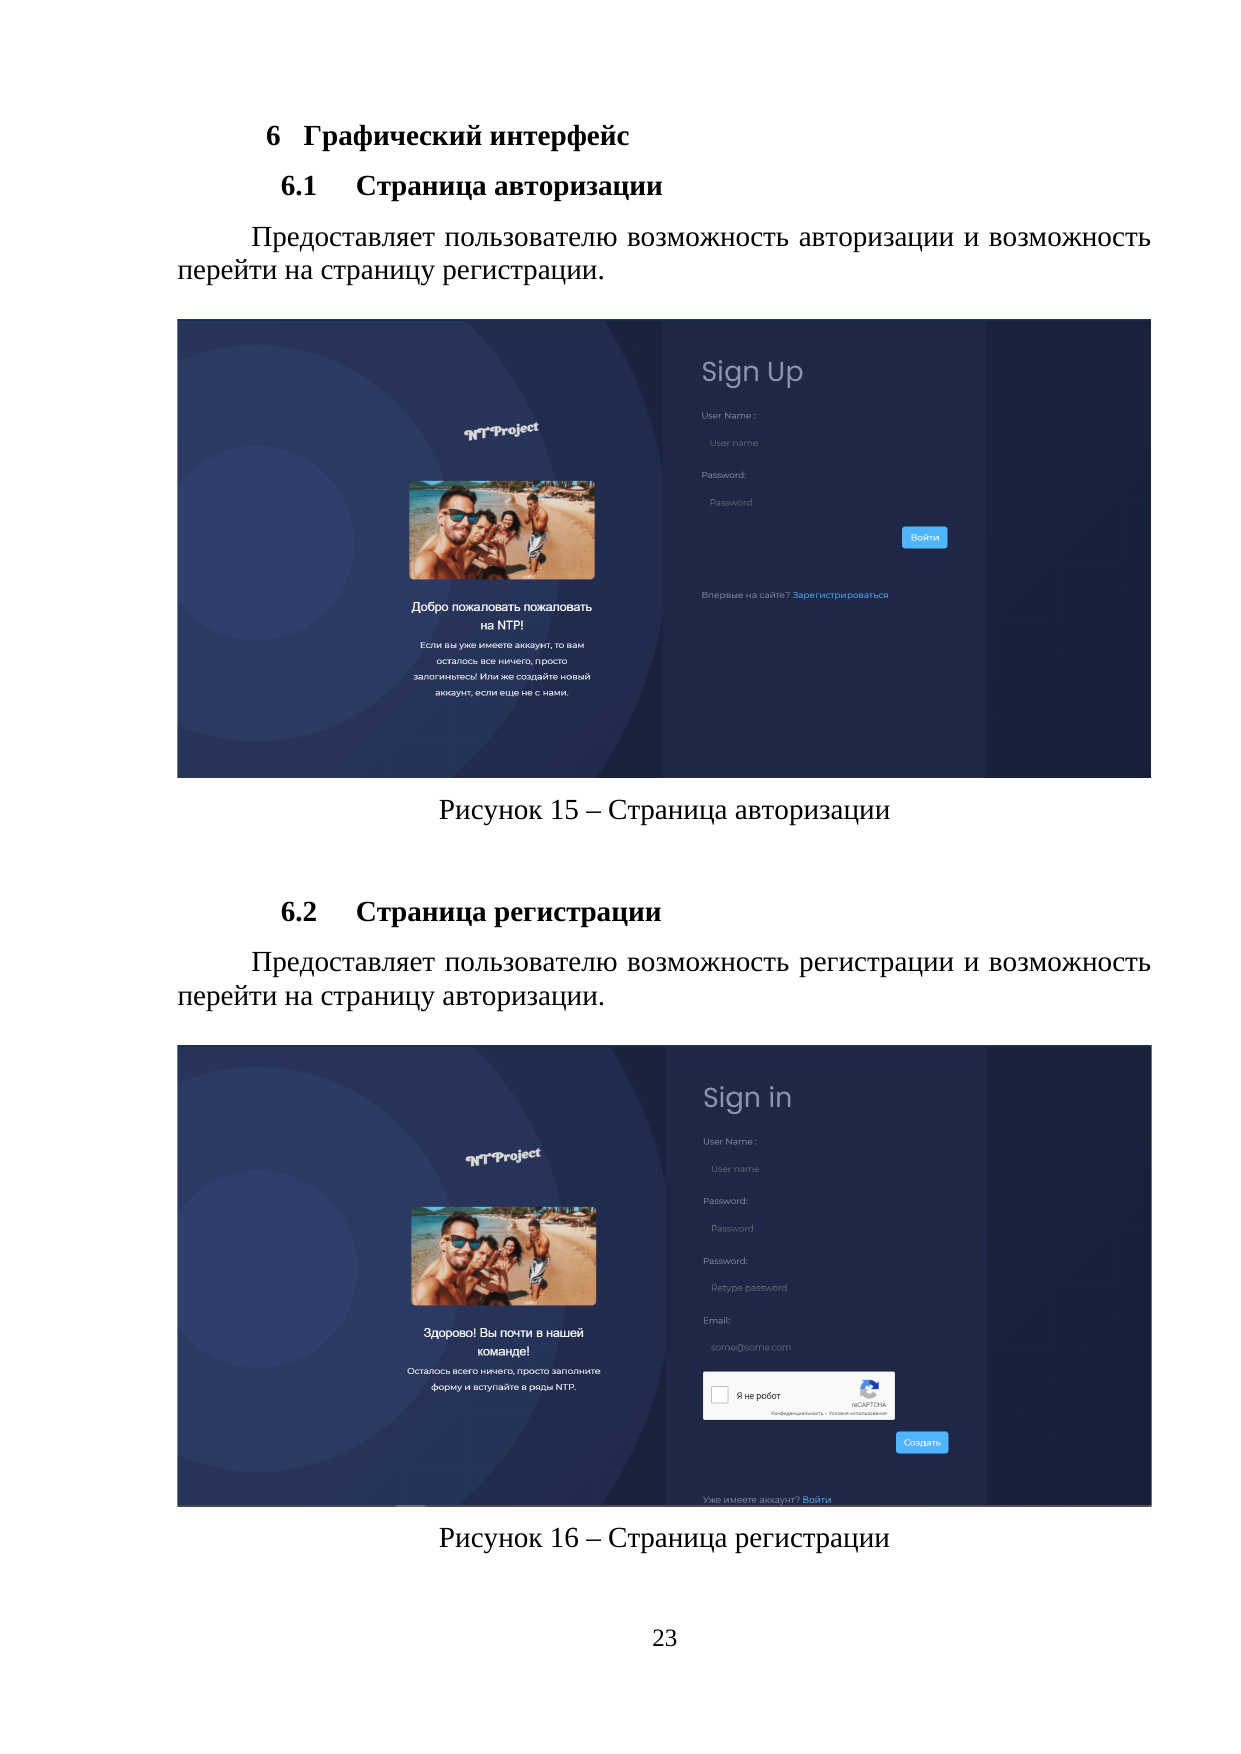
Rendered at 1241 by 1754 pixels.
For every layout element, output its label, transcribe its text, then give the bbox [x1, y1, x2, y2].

text Предоставляет пользователю возможность авторизации и возможность перейти на страницу регистрации. [177, 219, 1152, 286]
picture [177, 319, 1151, 778]
text Рисунок 16 – Страница регистрации [177, 1521, 1152, 1554]
subtitle Страница авторизации [281, 168, 1152, 202]
subtitle Графический интерфейс [266, 118, 1152, 152]
subtitle Страница регистрации [281, 894, 1152, 927]
picture [177, 1045, 1152, 1507]
text Предоставляет пользователю возможность регистрации и возможность перейти на страницу авторизации. [177, 944, 1152, 1011]
text Рисунок 15 – Страница авторизации [177, 792, 1152, 825]
